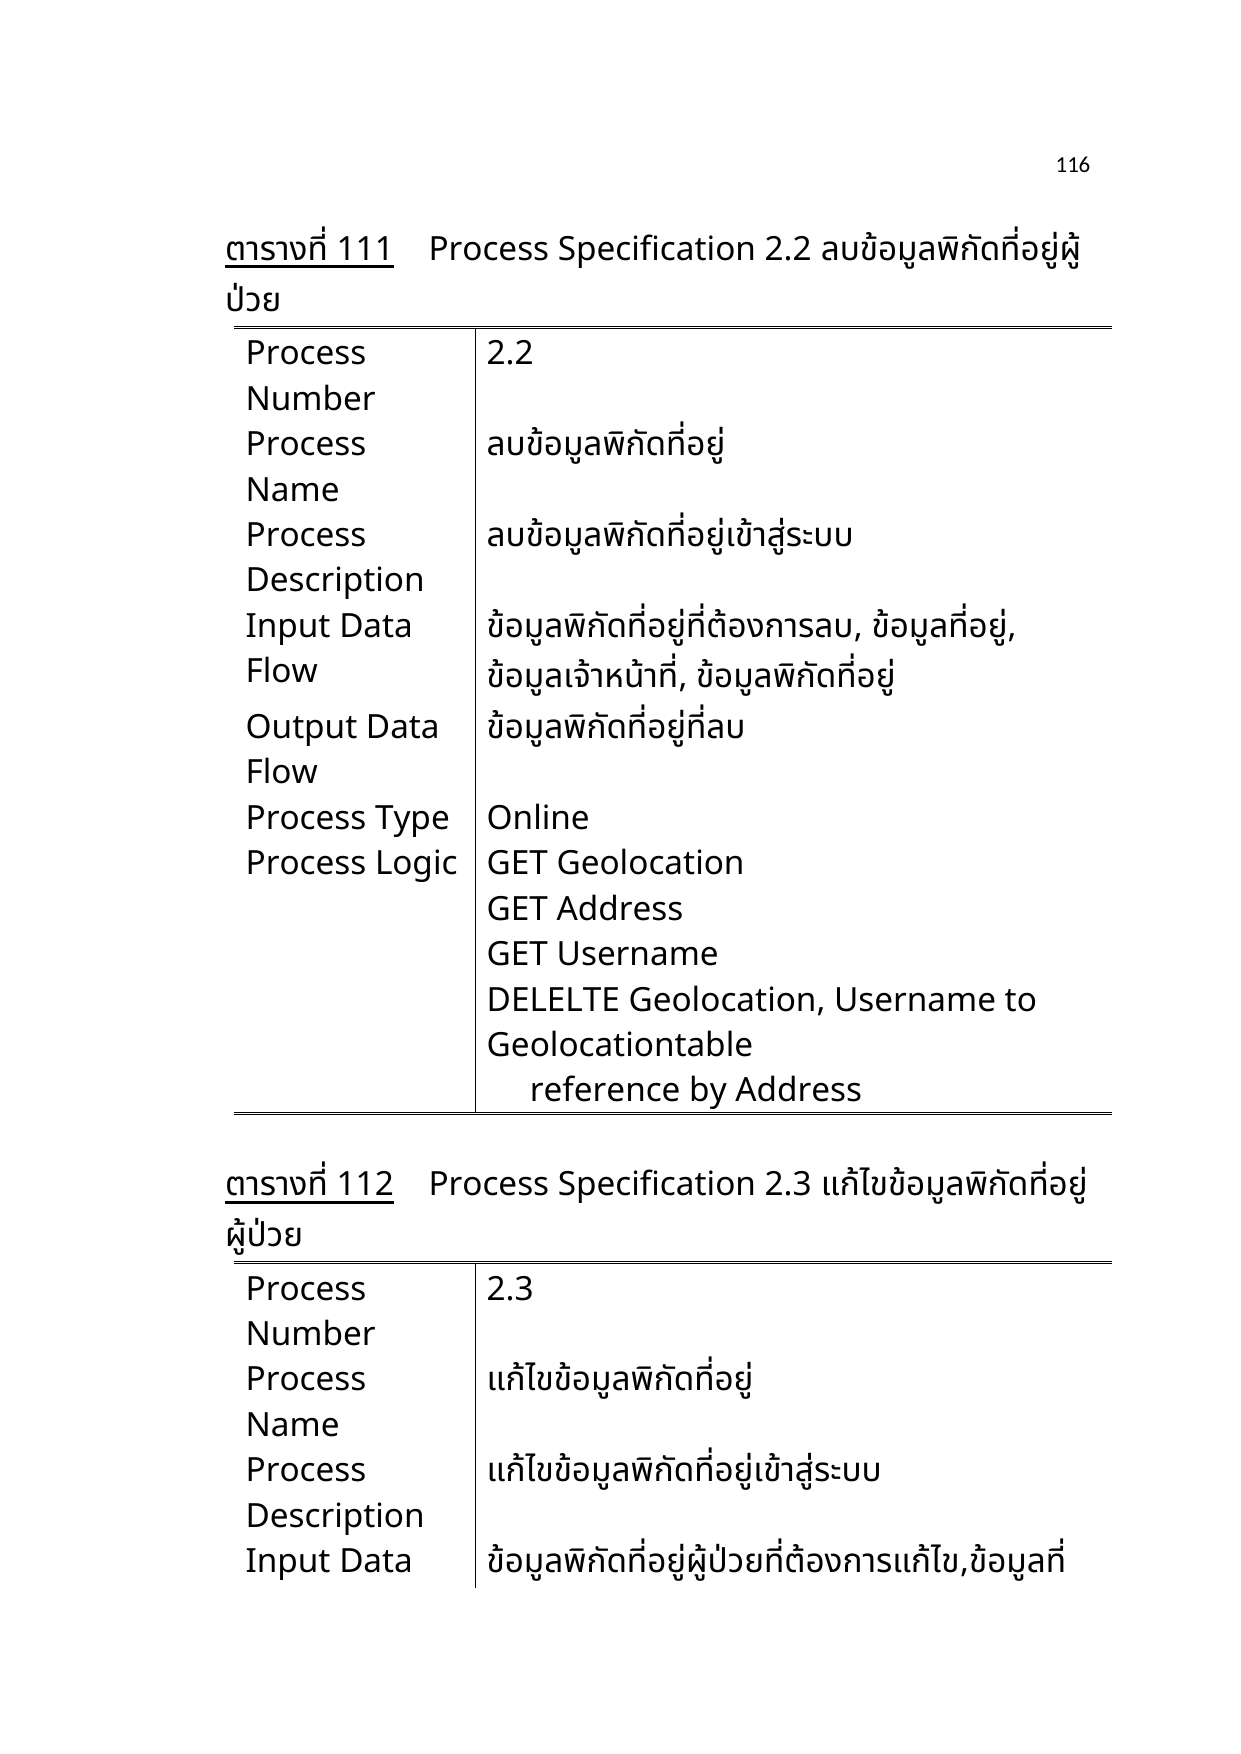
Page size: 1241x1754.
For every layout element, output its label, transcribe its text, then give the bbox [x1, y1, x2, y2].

table_header Process Number [234, 329, 475, 420]
table_cell Process Description [234, 511, 475, 602]
text ตารางที่ 111 Process Specification 2.2 ลบข้อมูลพิกัดที่อยู่ผู้ป่วย [225, 225, 1090, 326]
table_cell แก้ไขข้อมูลพิกัดที่อยู่เข้าสู่ระบบ [476, 1446, 1112, 1537]
table_header 2.3 [476, 1264, 1112, 1355]
table_cell Input Data Flow [234, 1537, 475, 1587]
table_cell ข้อมูลพิกัดที่อยู่ที่ลบ [476, 703, 1112, 794]
table_cell ลบข้อมูลพิกัดที่อยู่เข้าสู่ระบบ [476, 511, 1112, 602]
table_cell Process Type [234, 794, 475, 839]
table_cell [476, 1537, 1112, 1587]
table_cell Input Data Flow [234, 602, 475, 703]
table_cell Online [476, 794, 1112, 839]
table_cell GET Geolocation GET Address GET Username DELELTE Geolocation, Username to Geolocationtable reference by Address [476, 839, 1112, 1112]
table_cell ข้อมูลพิกัดที่อยู่ที่ต้องการลบ, ข้อมูลที่อยู่, ข้อมูลเจ้าหน้าที่, ข้อมูลพิกัดที่อยู่ [476, 602, 1112, 703]
text ตารางที่ 112 Process Specification 2.3 แก้ไขข้อมูลพิกัดที่อยู่ผู้ป่วย [225, 1160, 1090, 1261]
table_cell Process Logic [234, 839, 475, 1112]
table_cell ลบข้อมูลพิกัดที่อยู่ [476, 420, 1112, 511]
table_header 2.2 [476, 329, 1112, 420]
table_cell Process Name [234, 1355, 475, 1446]
table_cell Process Description [234, 1446, 475, 1537]
table_header Process Number [234, 1264, 475, 1355]
table_cell แก้ไขข้อมูลพิกัดที่อยู่ [476, 1355, 1112, 1446]
table_cell Output Data Flow [234, 703, 475, 794]
table_cell Process Name [234, 420, 475, 511]
